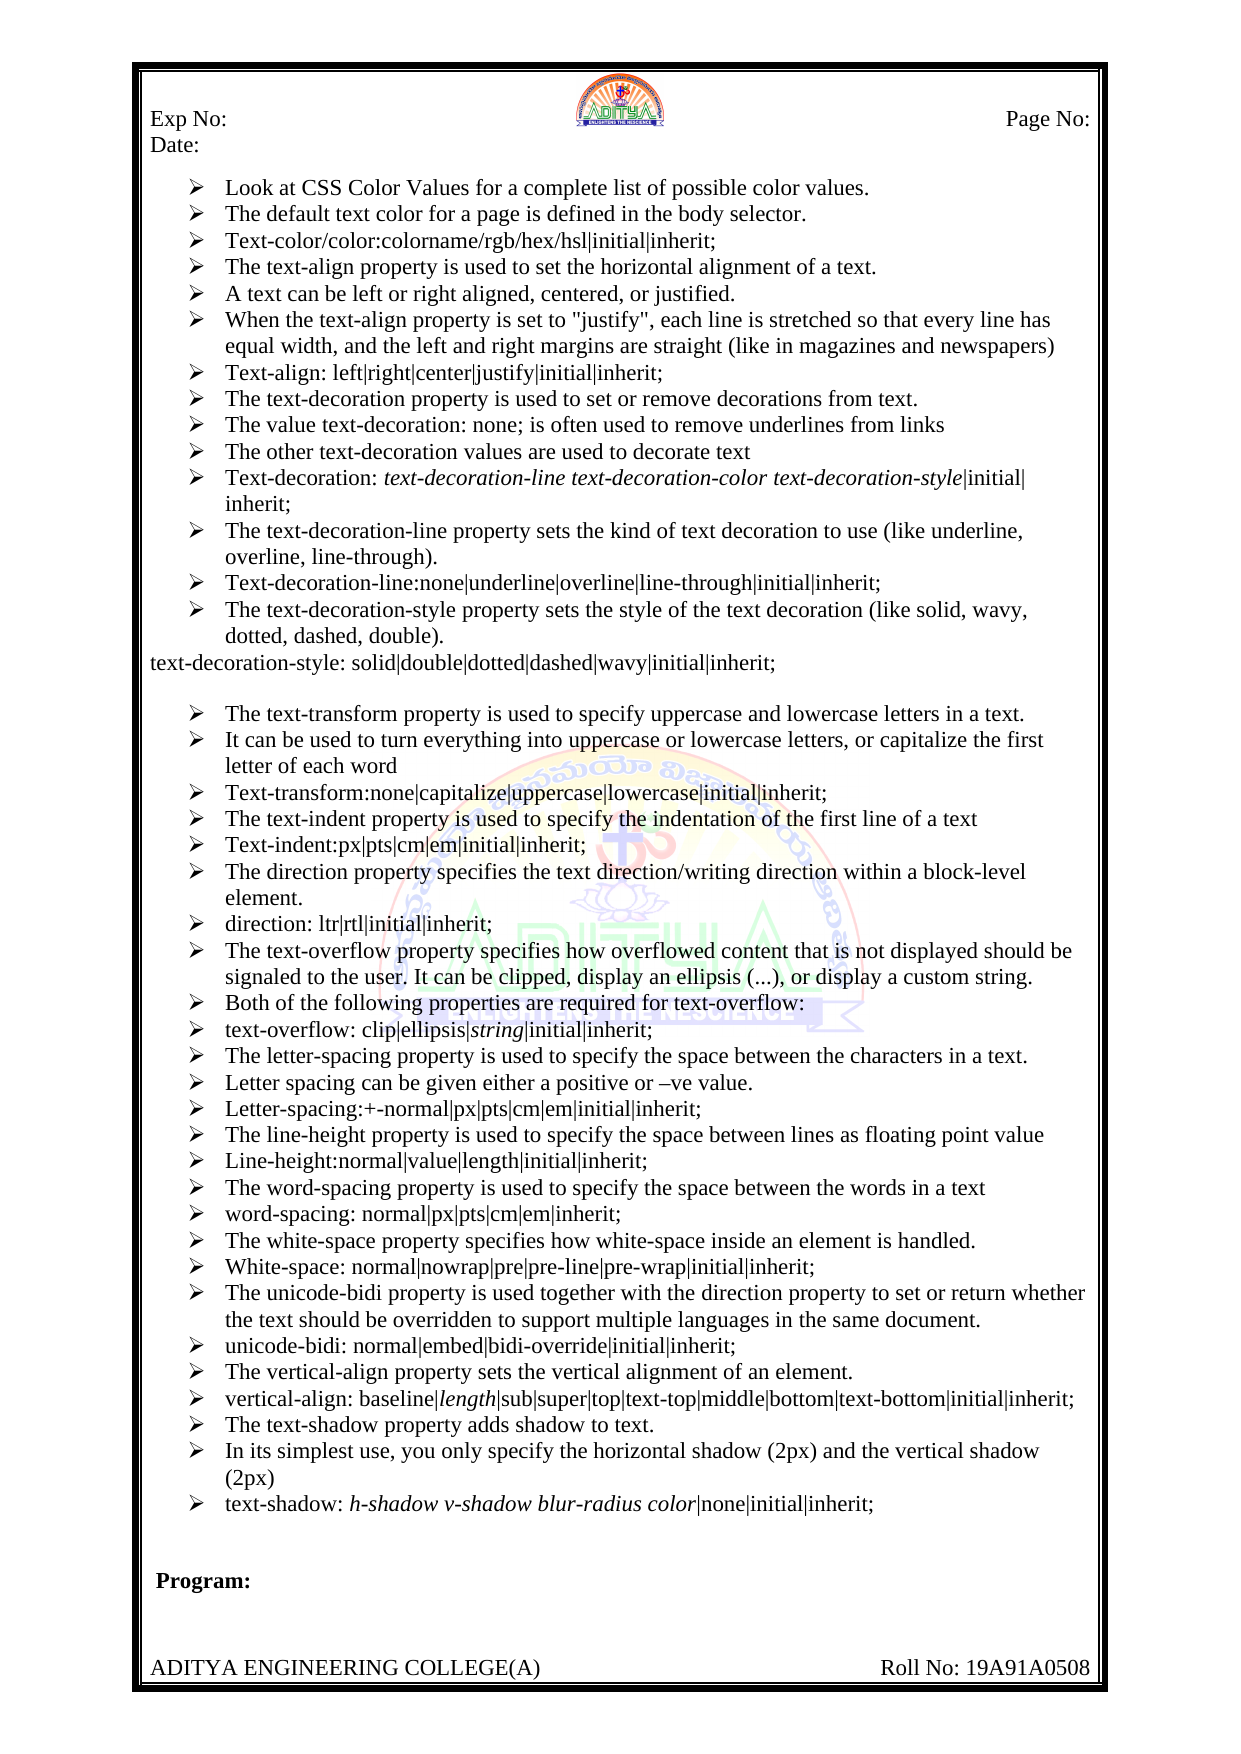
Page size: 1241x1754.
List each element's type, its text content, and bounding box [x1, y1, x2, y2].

list The unicode-bidi property is used together with the direction property to set or return whether the text should be overridden to support multiple languages in the same document. [187, 1279, 1090, 1332]
list The direction property specifies the text direction/writing direction within a block-level element. [187, 858, 1090, 910]
list vertical-align: baseline|length|sub|super|top|text-top|middle|bottom|text-bottom|initial|inherit; [187, 1385, 1090, 1411]
list The line-height property is used to specify the space between lines as floating point value [187, 1121, 1090, 1148]
list Text-indent:px|pts|cm|em|initial|inherit; [187, 831, 1090, 858]
list Line-height:normal|value|length|initial|inherit; [187, 1148, 1090, 1174]
list The other text-decoration values are used to decorate text [187, 438, 1090, 464]
list direction: ltr|rtl|initial|inherit; [187, 910, 1090, 937]
list The text-shadow property adds shadow to text. [187, 1411, 1090, 1437]
list The word-spacing property is used to specify the space between the words in a text [187, 1174, 1090, 1200]
list The default text color for a page is defined in the body selector. [187, 201, 1090, 227]
list The letter-spacing property is used to specify the space between the characters in a text. [187, 1042, 1090, 1068]
list unicode-bidi: normal|embed|bidi-override|initial|inherit; [187, 1332, 1090, 1358]
text Program: [150, 1568, 1090, 1594]
list When the text-align property is set to "justify", each line is stretched so that every line has equal width, and the left and right margins are straight (like in magazines and newspapers) [187, 306, 1090, 359]
list Text-decoration-line:none|underline|overline|line-through|initial|inherit; [187, 569, 1090, 596]
list The text-align property is used to set the horizontal alignment of a text. [187, 253, 1090, 279]
list Text-align: left|right|center|justify|initial|inherit; [187, 359, 1090, 385]
list Letter-spacing:+-normal|px|pts|cm|em|initial|inherit; [187, 1095, 1090, 1121]
list The text-transform property is used to specify uppercase and lowercase letters in a text. [187, 699, 1090, 726]
picture [575, 73, 665, 127]
list The vertical-align property sets the vertical alignment of an element. [187, 1358, 1090, 1385]
list The text-indent property is used to specify the indentation of the first line of a text [187, 805, 1090, 831]
list Text-transform:none|capitalize|uppercase|lowercase|initial|inherit; [187, 779, 1090, 805]
list The text-decoration-line property sets the kind of text decoration to use (like underline, overline, line-through). [187, 517, 1090, 569]
list text-overflow: clip|ellipsis|string|initial|inherit; [187, 1016, 1090, 1042]
list It can be used to turn everything into uppercase or lowercase letters, or capitalize the first letter of each word [187, 726, 1090, 779]
list White-space: normal|nowrap|pre|pre-line|pre-wrap|initial|inherit; [187, 1253, 1090, 1279]
list The white-space property specifies how white-space inside an element is handled. [187, 1227, 1090, 1253]
list word-spacing: normal|px|pts|cm|em|inherit; [187, 1200, 1090, 1227]
list The value text-decoration: none; is often used to remove underlines from links [187, 411, 1090, 438]
list Text-decoration: text-decoration-line text-decoration-color text-decoration-style|initial|inherit; [187, 464, 1090, 517]
list The text-decoration property is used to set or remove decorations from text. [187, 385, 1090, 411]
text text-decoration-style: solid|double|dotted|dashed|wavy|initial|inherit; [150, 648, 1090, 675]
list Letter spacing can be given either a positive or –ve value. [187, 1068, 1090, 1095]
list Both of the following properties are required for text-overflow: [187, 989, 1090, 1016]
list A text can be left or right aligned, centered, or justified. [187, 279, 1090, 306]
list Look at CSS Color Values for a complete list of possible color values. [187, 174, 1090, 201]
list In its simplest use, you only specify the horizontal shadow (2px) and the vertical shadow (2px) [187, 1437, 1090, 1490]
list Text-color/color:colorname/rgb/hex/hsl|initial|inherit; [187, 227, 1090, 253]
list text-shadow: h-shadow v-shadow blur-radius color|none|initial|inherit; [187, 1490, 1090, 1517]
list The text-decoration-style property sets the style of the text decoration (like solid, wavy, dotted, dashed, double). [187, 596, 1090, 648]
list The text-overflow property specifies how overflowed content that is not displayed should be signaled to the user. It can be clipped, display an ellipsis (...), or display a custom string. [187, 937, 1090, 989]
